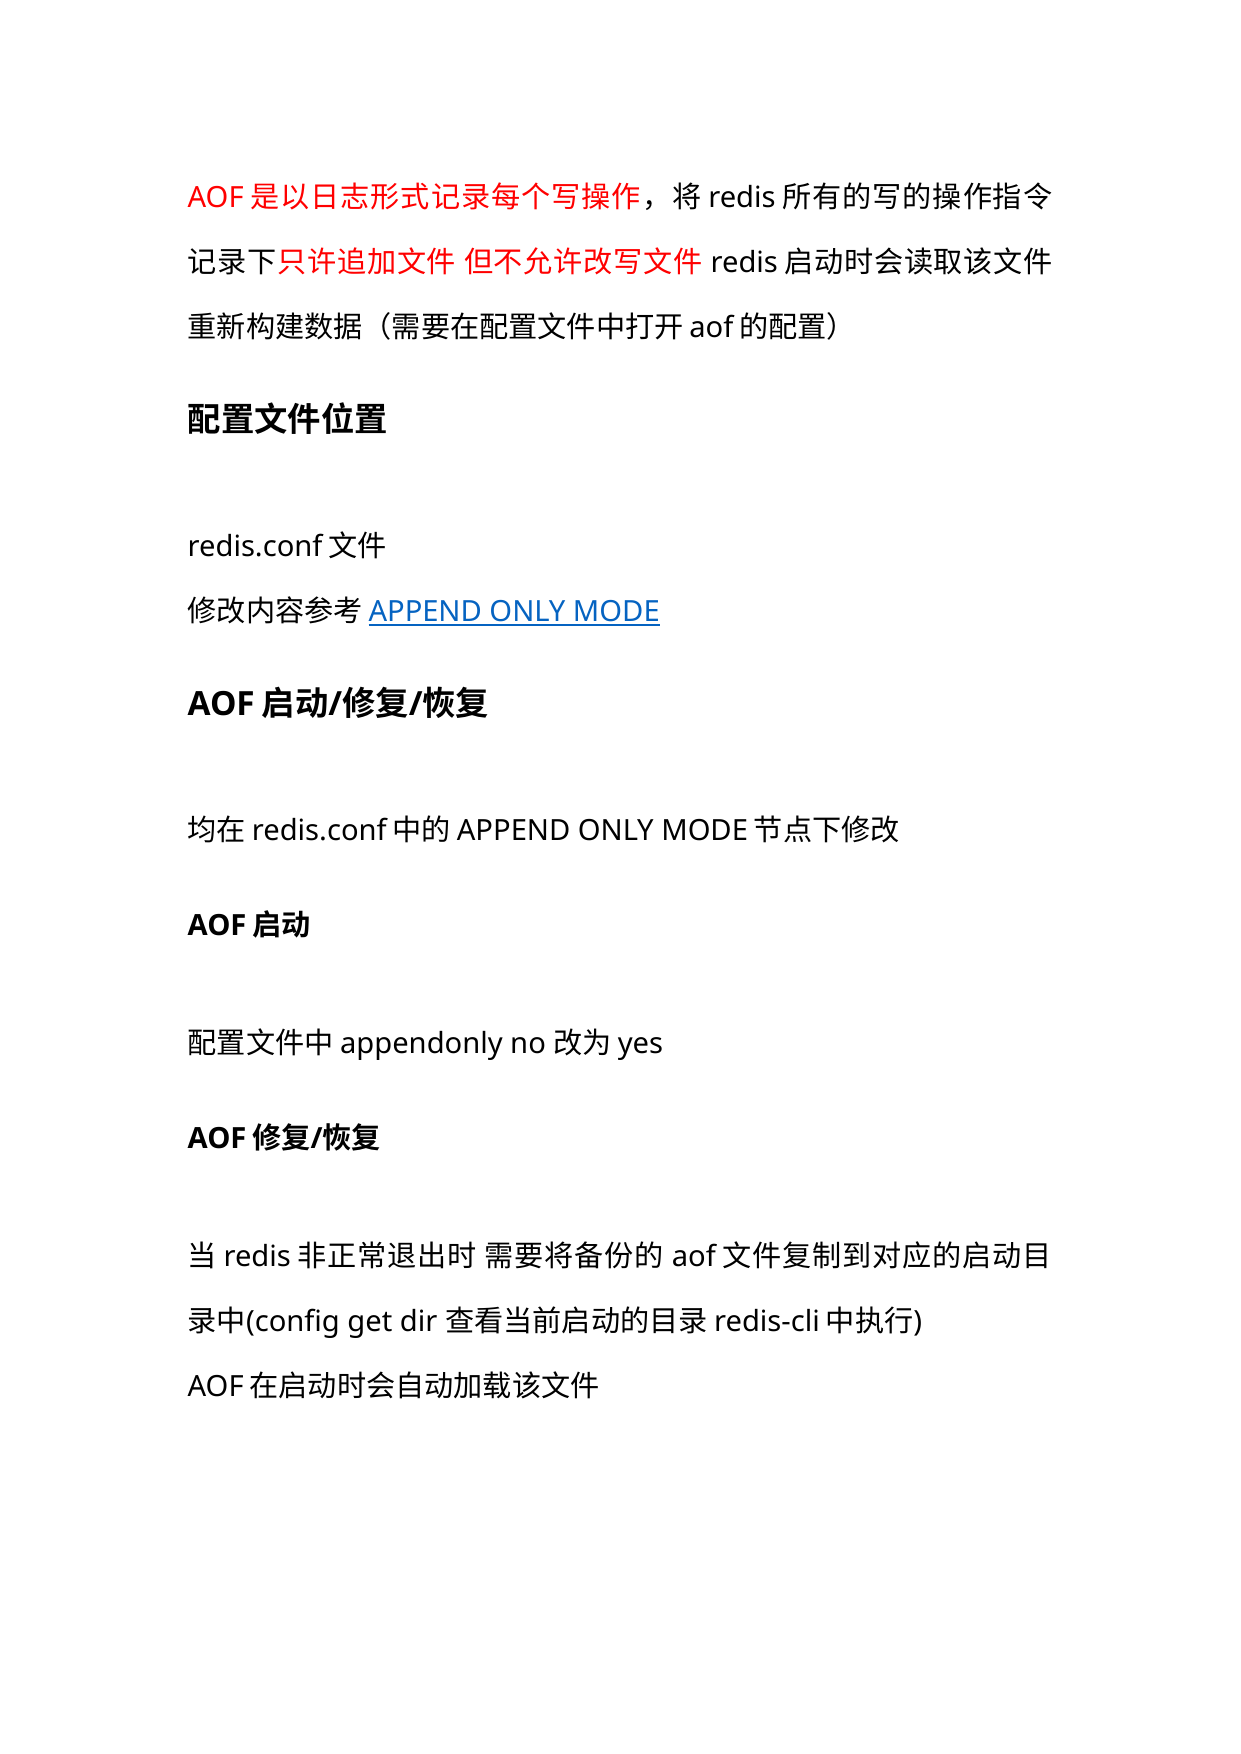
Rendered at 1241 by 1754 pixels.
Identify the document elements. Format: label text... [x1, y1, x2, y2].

text 配置文件中 appendonly no 改为yes [187, 1009, 1053, 1074]
text 修改内容参考APPEND ONLY MODE [187, 576, 1053, 641]
subtitle AOF修复/恢复 [187, 1103, 1053, 1168]
text AOF在启动时会自动加载该文件 [187, 1352, 1053, 1417]
text 当redis非正常退出时 需要将备份的aof文件复制到对应的启动目录中(config get dir 查看当前启动的目录 redis-cli中执行) [187, 1222, 1053, 1352]
text 均在redis.conf中的APPEND ONLY MODE节点下修改 [187, 796, 1053, 861]
subtitle 配置文件位置 [187, 384, 1053, 449]
subtitle AOF启动 [187, 890, 1053, 955]
text AOF是以日志形式记录每个写操作，将redis所有的写的操作指令记录下只许追加文件 但不允许改写文件 redis启动时会读取该文件重新构建数据（需要在配置文件中打开aof的配置） [187, 162, 1053, 357]
subtitle AOF启动/修复/恢复 [187, 668, 1053, 733]
text redis.conf文件 [187, 511, 1053, 576]
